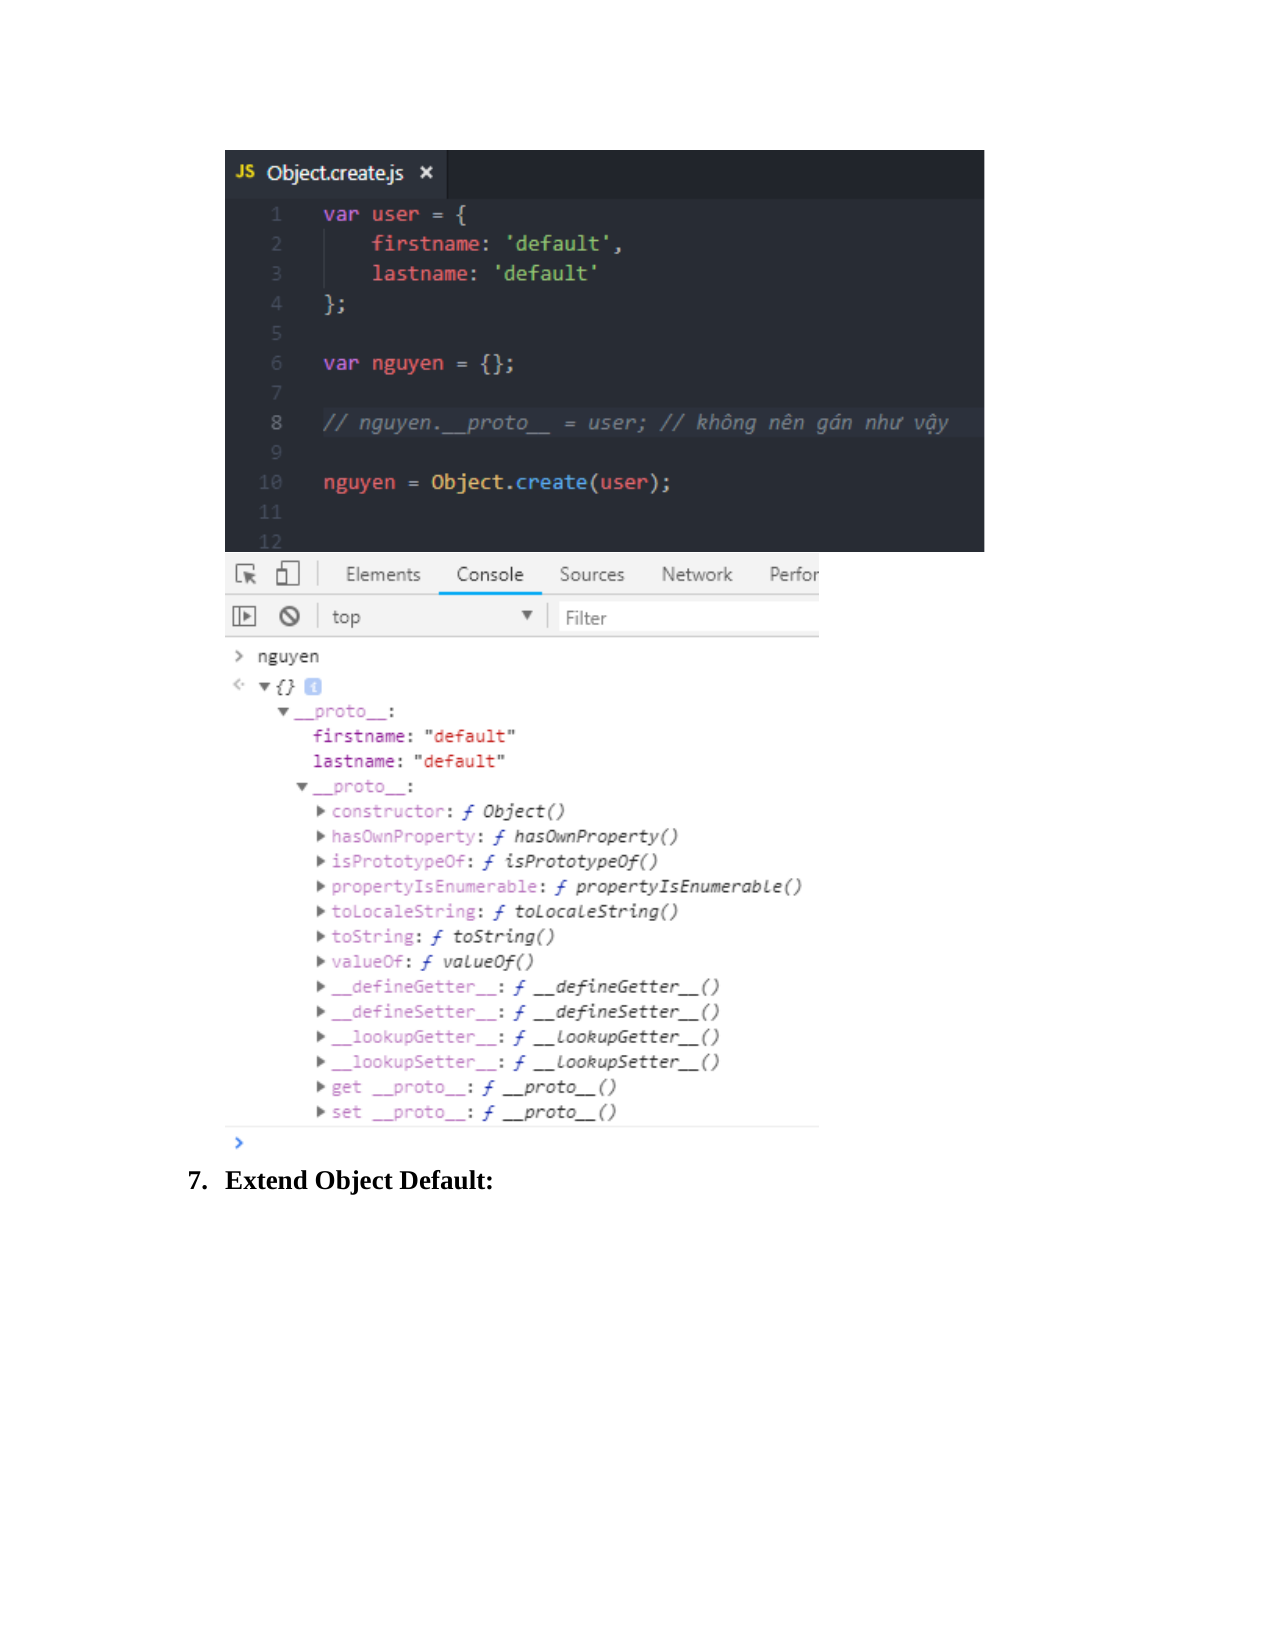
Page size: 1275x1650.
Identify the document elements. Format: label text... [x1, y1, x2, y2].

list Extend Object Default: [187, 1164, 1125, 1195]
picture [225, 150, 985, 552]
picture [225, 553, 819, 1162]
